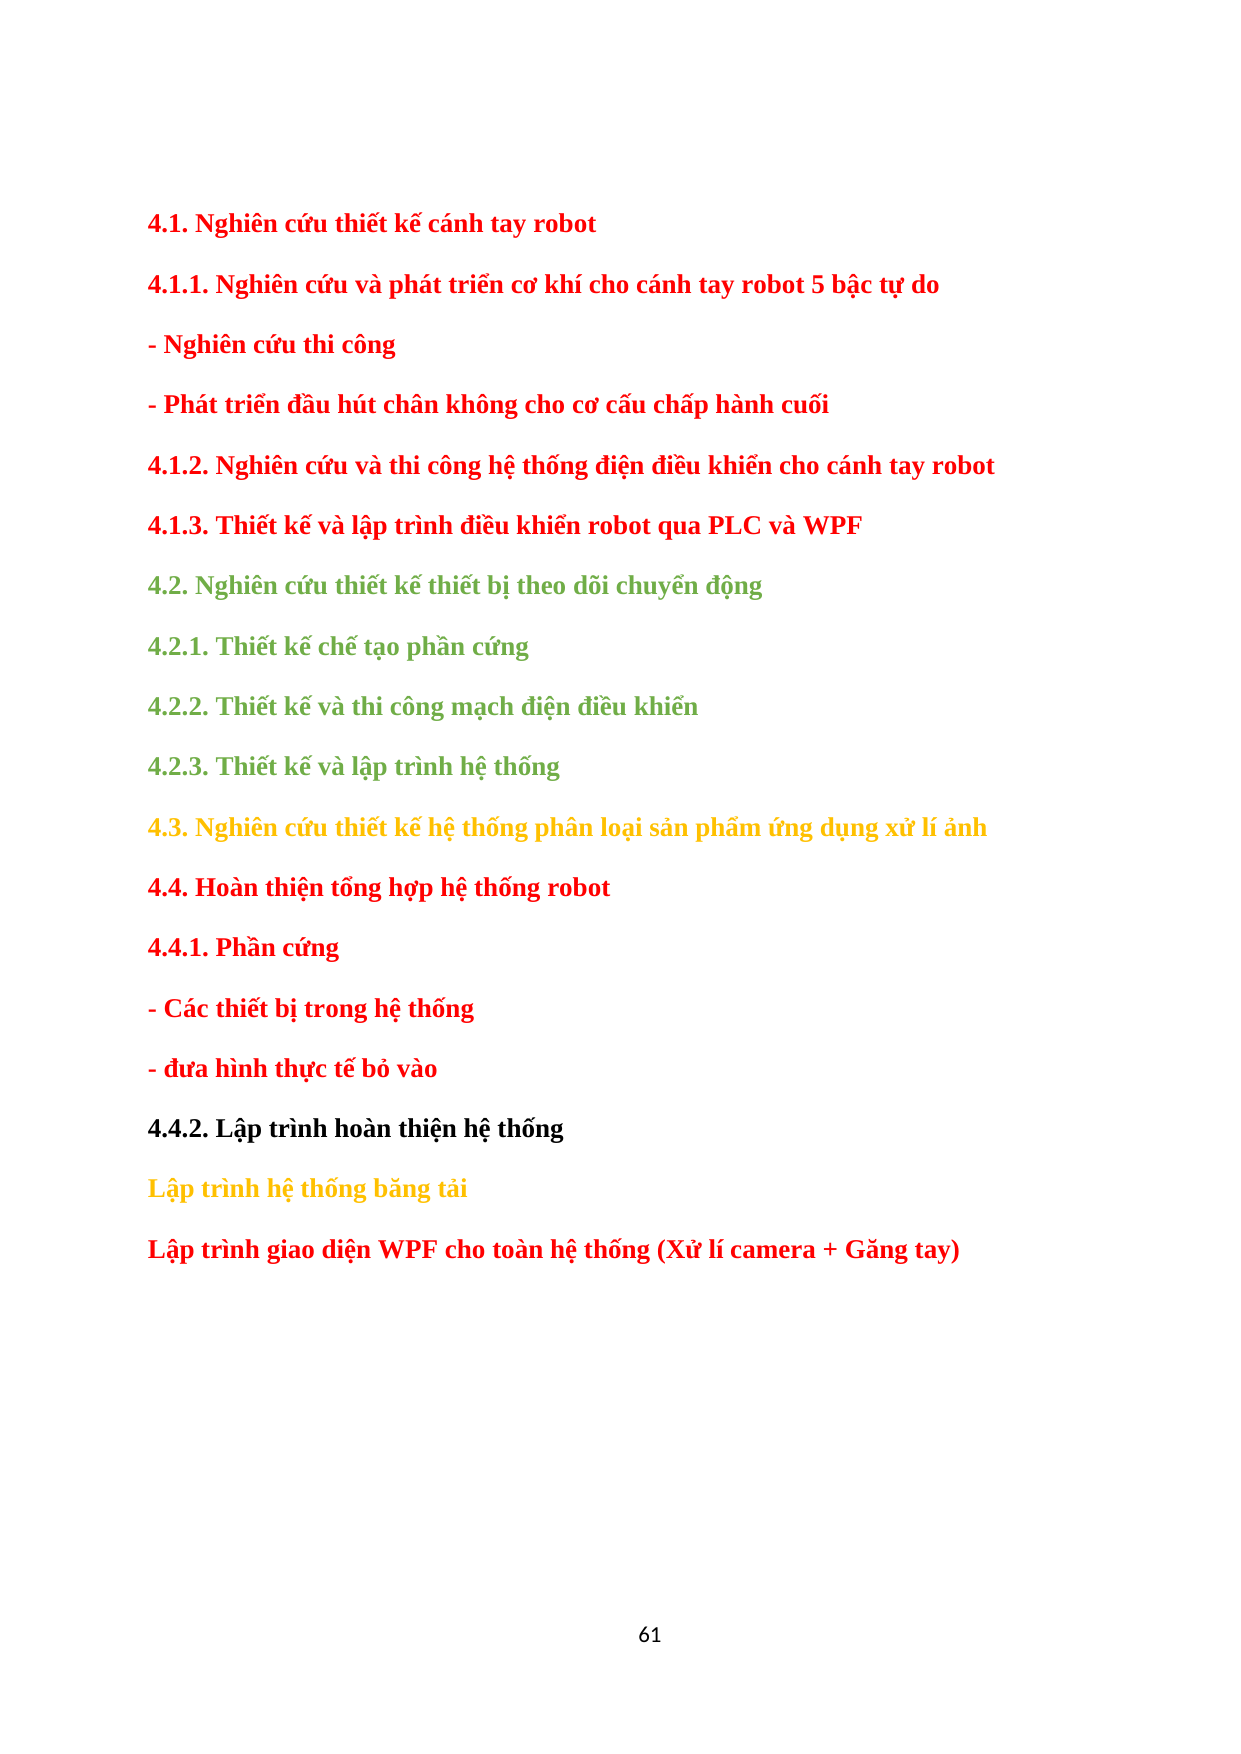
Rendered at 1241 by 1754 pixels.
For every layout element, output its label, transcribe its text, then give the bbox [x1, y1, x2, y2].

text 4.2.2. Thiết kế và thi công mạch điện điều khiển [148, 690, 1152, 721]
text 4.1. Nghiên cứu thiết kế cánh tay robot [148, 208, 1152, 239]
text 4.4. Hoàn thiện tổng hợp hệ thống robot [148, 871, 1152, 902]
text 4.2. Nghiên cứu thiết kế thiết bị theo dõi chuyển động [148, 569, 1152, 601]
text Lập trình giao diện WPF cho toàn hệ thống (Xử lí camera + Găng tay) [148, 1233, 1152, 1264]
text 4.1.3. Thiết kế và lập trình điều khiển robot qua PLC và WPF [148, 509, 1152, 540]
text 4.2.1. Thiết kế chế tạo phần cứng [148, 630, 1152, 661]
text 4.3. Nghiên cứu thiết kế hệ thống phân loại sản phẩm ứng dụng xử lí ảnh [148, 811, 1152, 842]
text - Nghiên cứu thi công [148, 328, 1152, 359]
text - Phát triển đầu hút chân không cho cơ cấu chấp hành cuối [148, 388, 1152, 420]
text 4.4.2. Lập trình hoàn thiện hệ thống [148, 1112, 1152, 1143]
text 4.1.1. Nghiên cứu và phát triển cơ khí cho cánh tay robot 5 bậc tự do [148, 268, 1152, 299]
text Lập trình hệ thống băng tải [148, 1173, 1152, 1204]
text - đưa hình thực tế bỏ vào [148, 1052, 1152, 1083]
text - Các thiết bị trong hệ thống [148, 992, 1152, 1023]
text 4.1.2. Nghiên cứu và thi công hệ thống điện điều khiển cho cánh tay robot [148, 449, 1152, 480]
text 4.4.1. Phần cứng [148, 931, 1152, 962]
text 4.2.3. Thiết kế và lập trình hệ thống [148, 750, 1152, 782]
